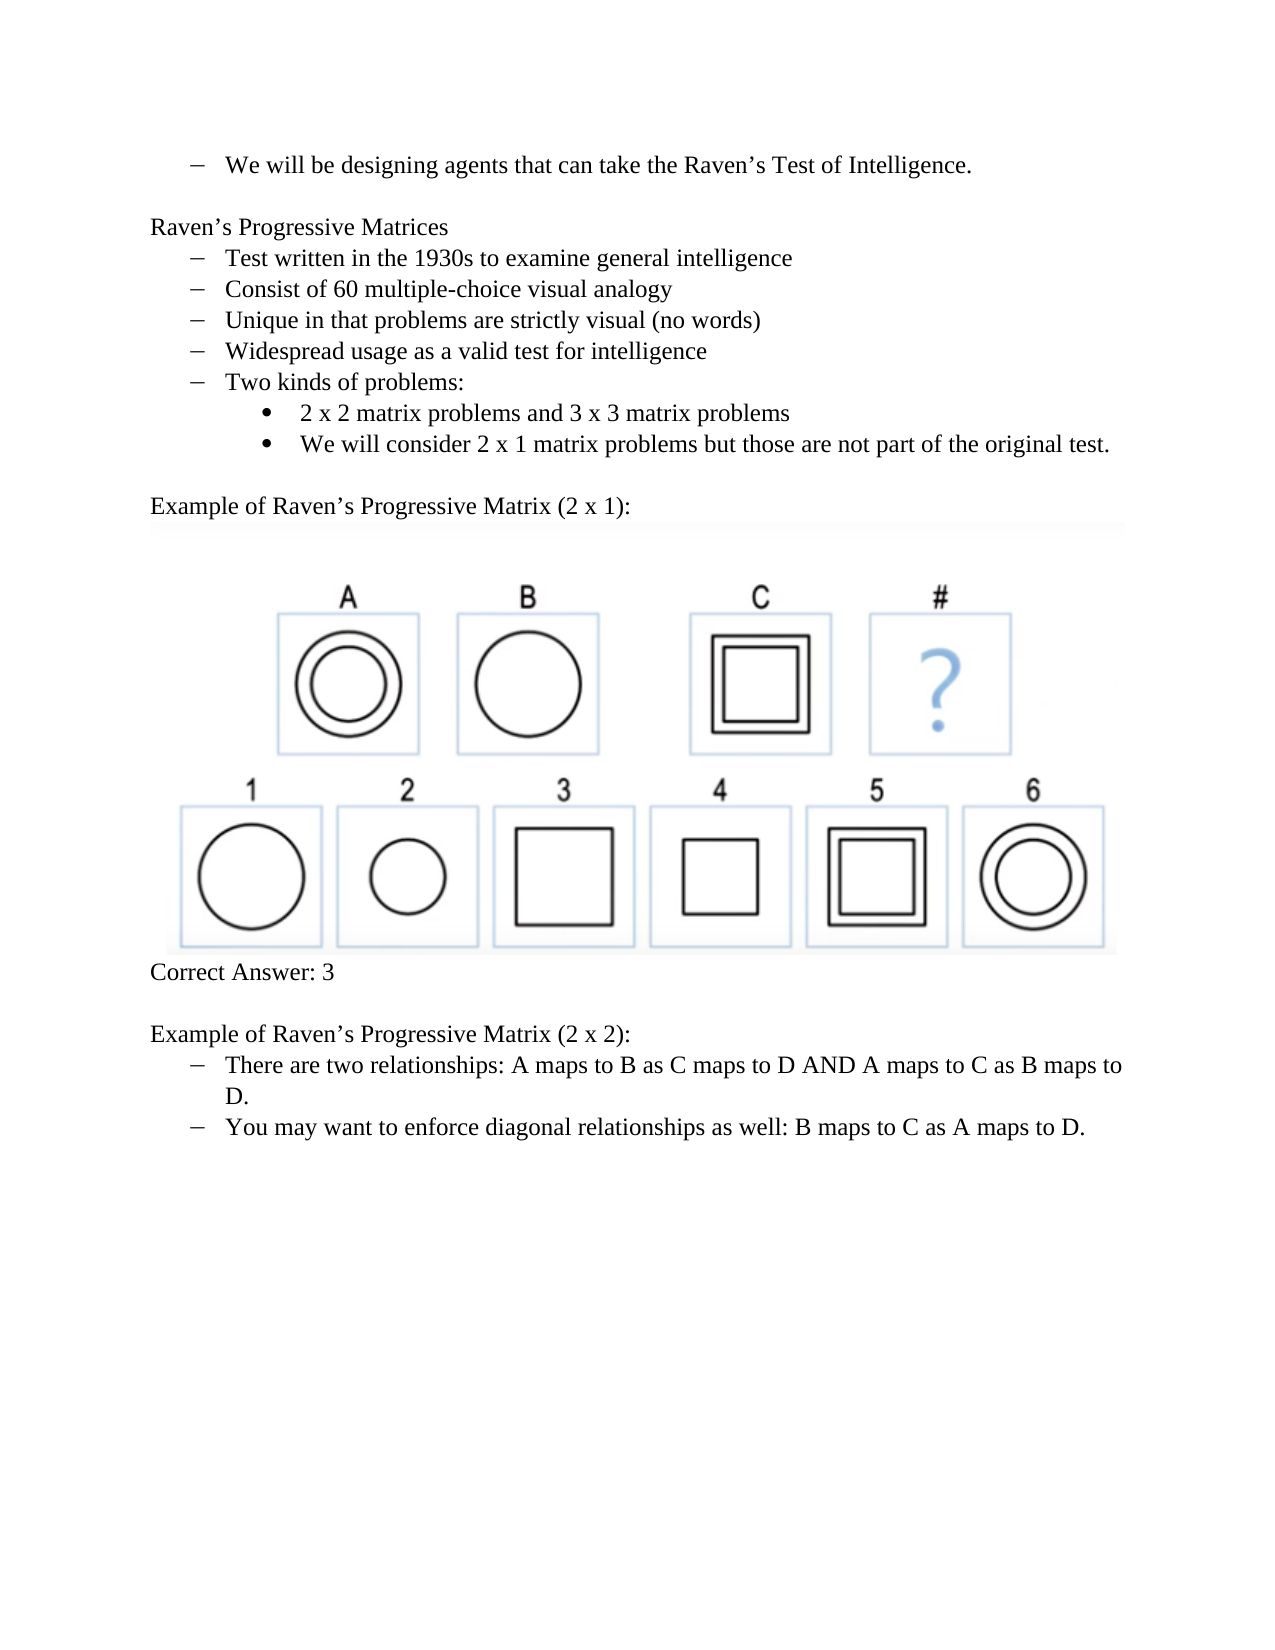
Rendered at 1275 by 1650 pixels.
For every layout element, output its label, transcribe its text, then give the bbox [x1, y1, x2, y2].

list Widespread usage as a valid test for intelligence [187, 336, 1125, 365]
text Example of Raven’s Progressive Matrix (2 x 1): [150, 491, 1125, 520]
text Example of Raven’s Progressive Matrix (2 x 2): [150, 1019, 1125, 1047]
list There are two relationships: A maps to B as C maps to D AND A maps to C as B maps to D. [187, 1050, 1125, 1109]
list Unique in that problems are strictly visual (no words) [187, 305, 1125, 334]
list Two kinds of problems: [187, 367, 1125, 396]
list We will be designing agents that can take the Raven’s Test of Intelligence. [187, 150, 1125, 179]
text Raven’s Progressive Matrices [150, 212, 1125, 241]
list 2 x 2 matrix problems and 3 x 3 matrix problems [262, 398, 1125, 427]
list Consist of 60 multiple-choice visual analogy [187, 274, 1125, 303]
list You may want to enforce diagonal relationships as well: B maps to C as A maps to D. [187, 1112, 1125, 1141]
list Test written in the 1930s to examine general intelligence [187, 243, 1125, 272]
text Correct Answer: 3 [150, 957, 1125, 985]
list We will consider 2 x 1 matrix problems but those are not part of the original test. [262, 429, 1125, 458]
picture [150, 522, 1125, 955]
